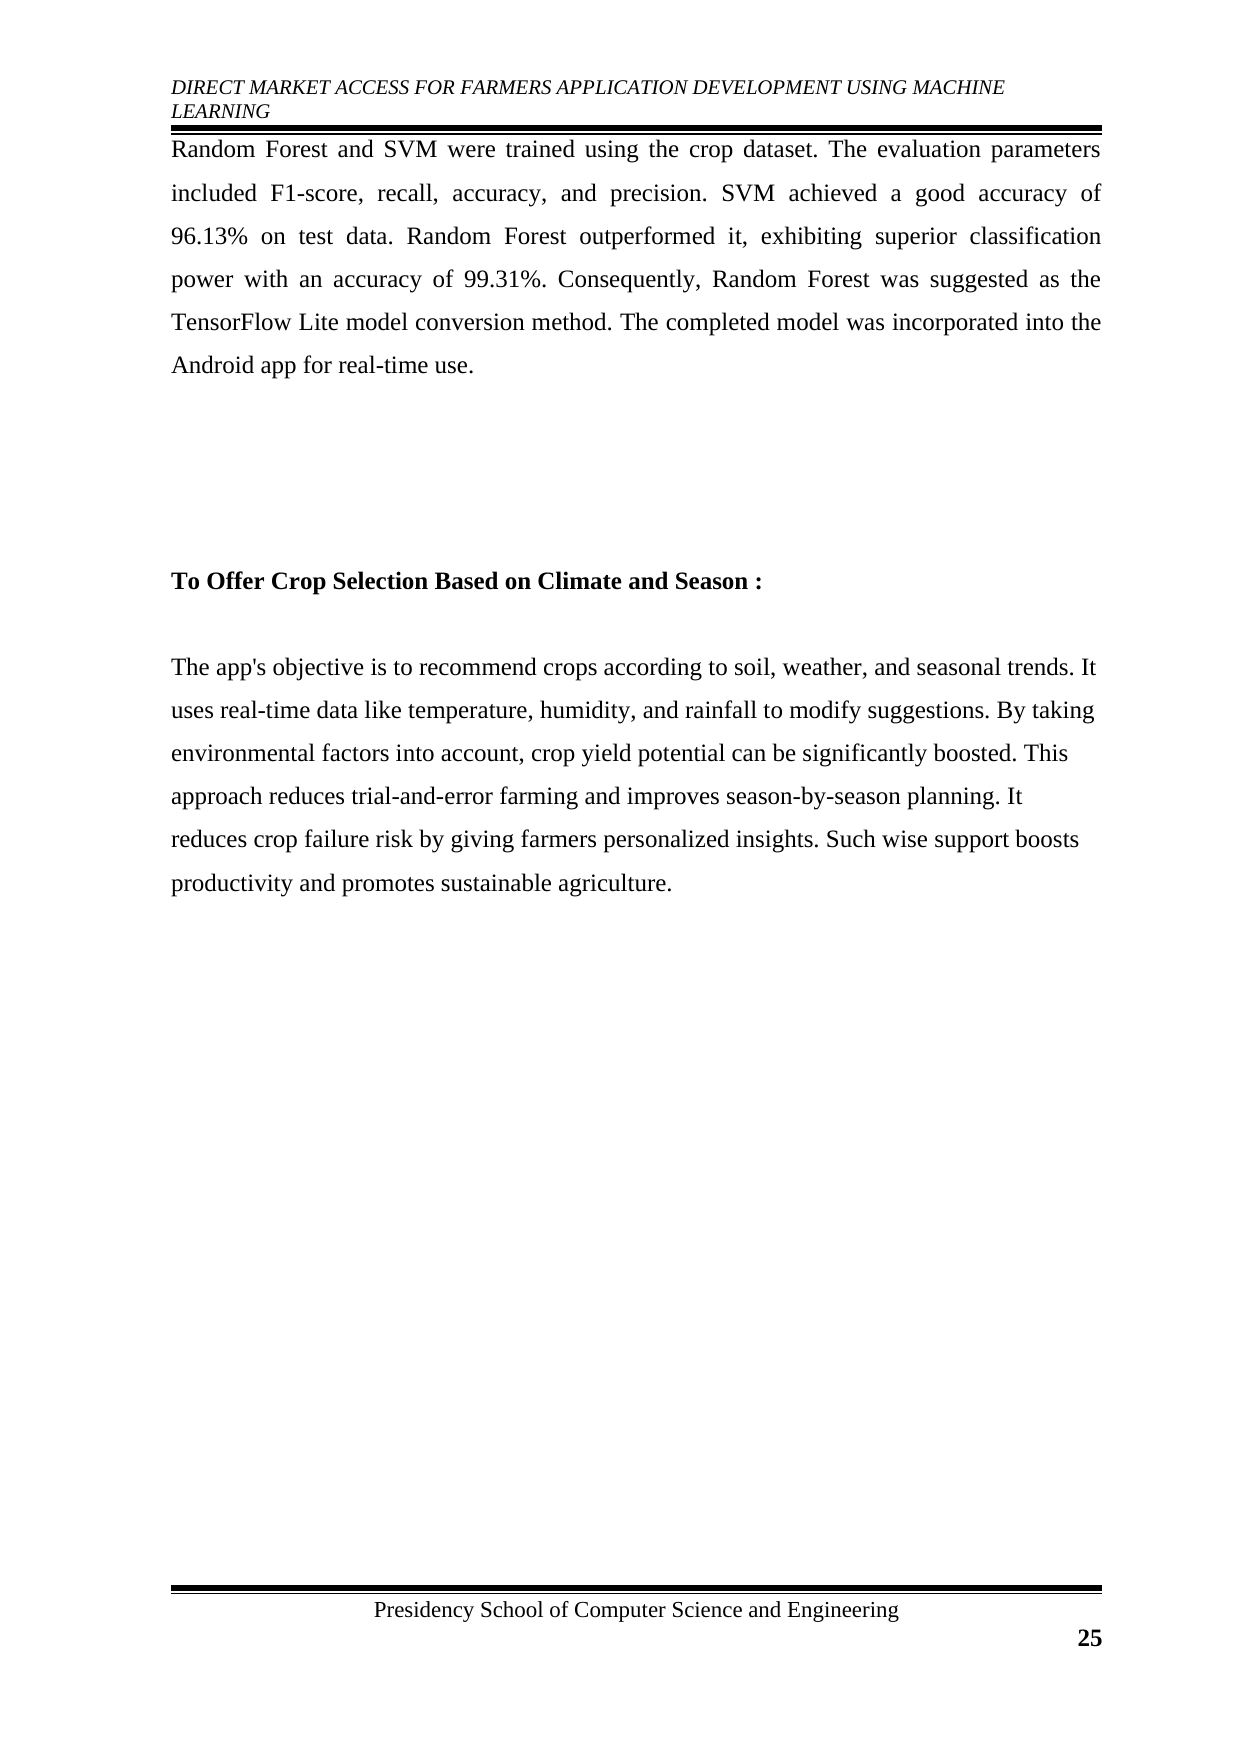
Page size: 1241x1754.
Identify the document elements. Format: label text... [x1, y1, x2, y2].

text To Offer Crop Selection Based on Climate and Season : [171, 566, 1102, 594]
text The app's objective is to recommend crops according to soil, weather, and seasonal trends. It uses real-time data like temperature, humidity, and rainfall to modify suggestions. By taking environmental factors into account, crop yield potential can be significantly boosted. This approach reduces trial-and-error farming and improves season-by-season planning. It reduces crop failure risk by giving farmers personalized insights. Such wise support boosts productivity and promotes sustainable agriculture. [171, 652, 1102, 896]
text Random Forest and SVM were trained using the crop dataset. The evaluation parameters included F1-score, recall, accuracy, and precision. SVM achieved a good accuracy of 96.13% on test data. Random Forest outperformed it, exhibiting superior classification power with an accuracy of 99.31%. Consequently, Random Forest was suggested as the TensorFlow Lite model conversion method. The completed model was incorporated into the Android app for real-time use. [171, 135, 1102, 379]
